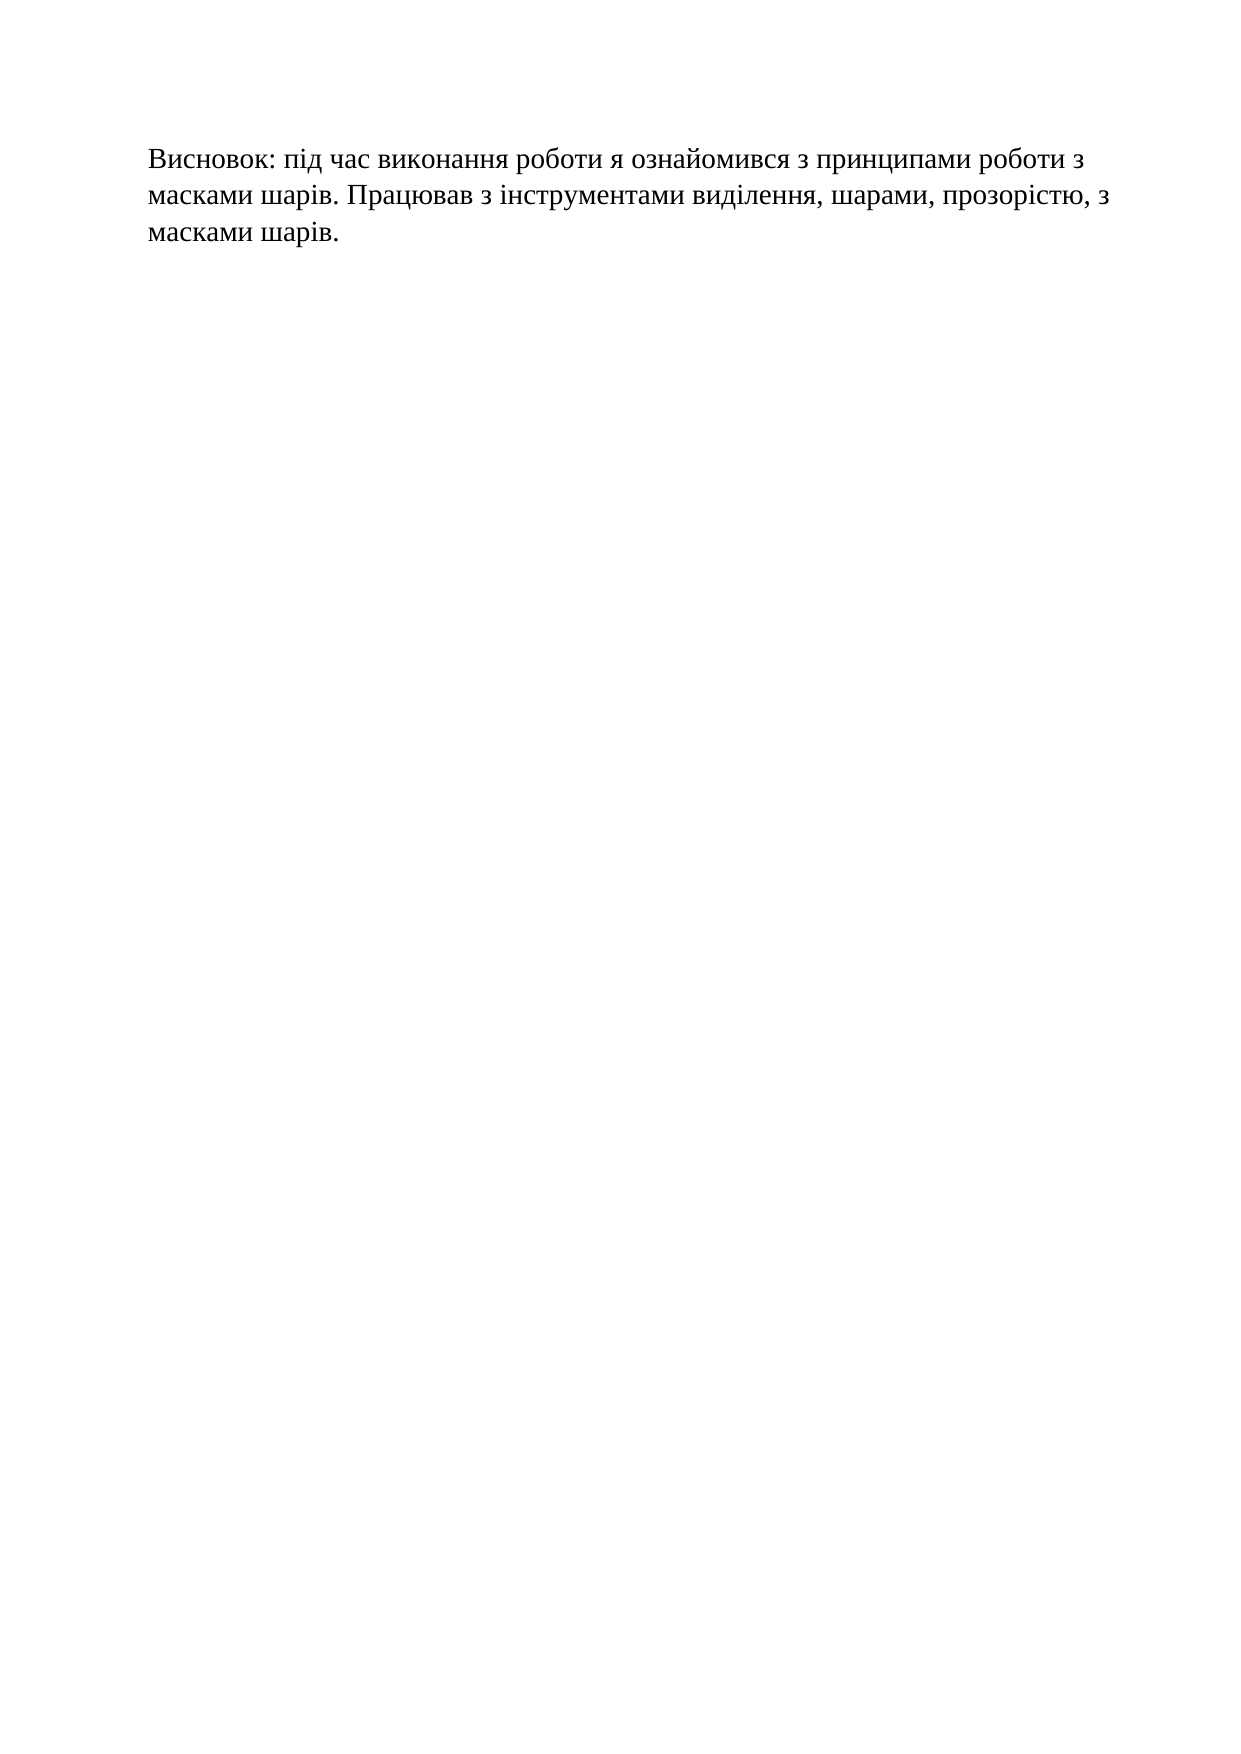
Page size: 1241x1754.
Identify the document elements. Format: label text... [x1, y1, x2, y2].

list Висновок: під час виконання роботи я ознайомився з принципами роботи з масками шарів. Працював з інструментами виділення, шарами, прозорістю, з масками шарів. [148, 141, 1152, 247]
